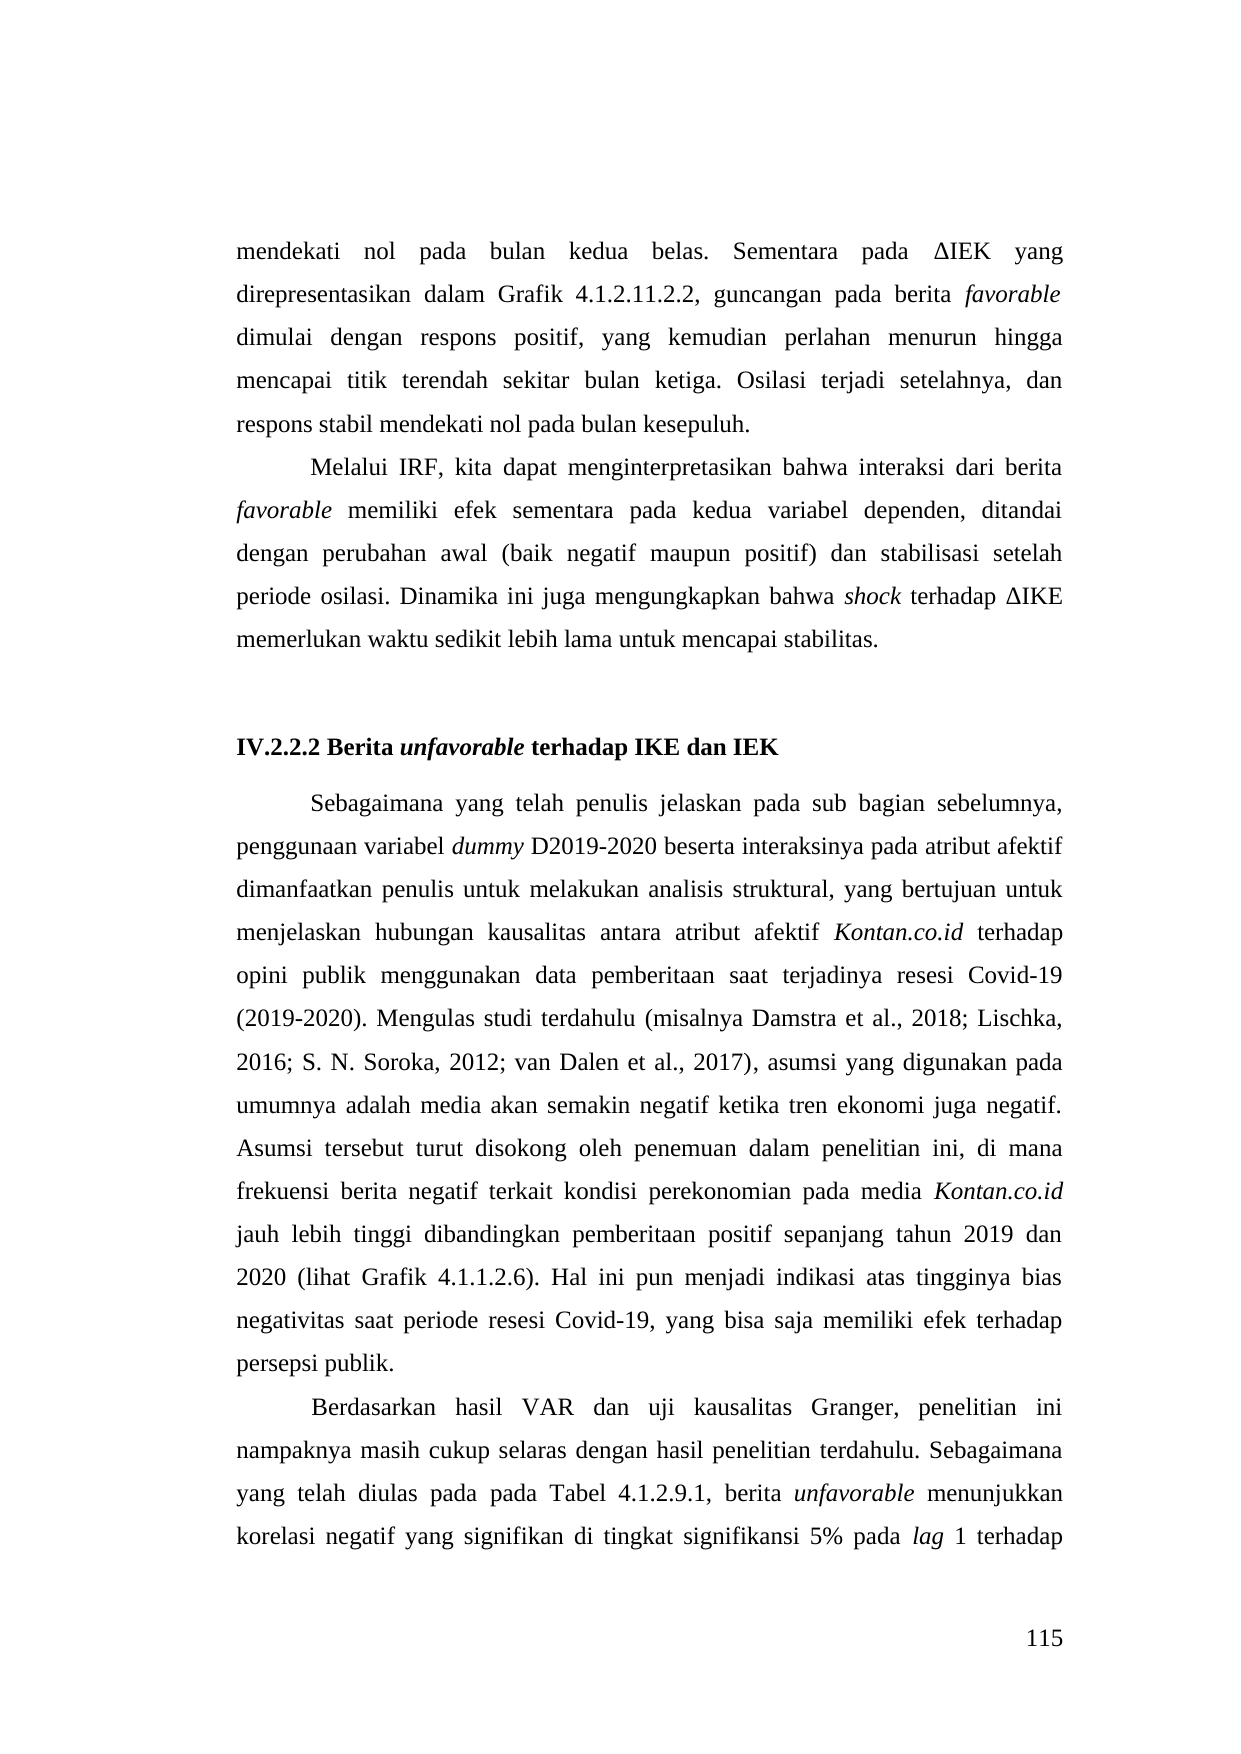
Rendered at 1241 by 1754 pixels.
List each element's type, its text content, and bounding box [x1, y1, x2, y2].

text Melalui IRF, kita dapat menginterpretasikan bahwa interaksi dari berita favorable memiliki efek sementara pada kedua variabel dependen, ditandai dengan perubahan awal (baik negatif maupun positif) dan stabilisasi setelah periode osilasi. Dinamika ini juga mengungkapkan bahwa shock terhadap ΔIKE memerlukan waktu sedikit lebih lama untuk mencapai stabilitas. [236, 452, 1063, 653]
subtitle Berita unfavorable terhadap IKE dan IEK [236, 732, 1063, 761]
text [236, 236, 1063, 437]
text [236, 1392, 1063, 1550]
text Sebagaimana yang telah penulis jelaskan pada sub bagian sebelumnya, penggunaan variabel dummy D2019-2020 beserta interaksinya pada atribut afektif dimanfaatkan penulis untuk melakukan analisis struktural, yang bertujuan untuk menjelaskan hubungan kausalitas antara atribut afektif Kontan.co.id terhadap opini publik menggunakan data pemberitaan saat terjadinya resesi Covid-19 (2019-2020). Mengulas studi terdahulu , asumsi yang digunakan pada umumnya adalah media akan semakin negatif ketika tren ekonomi juga negatif. Asumsi tersebut turut disokong oleh penemuan dalam penelitian ini, di mana frekuensi berita negatif terkait kondisi perekonomian pada media Kontan.co.id jauh lebih tinggi dibandingkan pemberitaan positif sepanjang tahun 2019 dan 2020 (lihat Grafik 4.1.1.2.4). Hal ini pun menjadi indikasi atas tingginya bias negativitas saat periode resesi Covid-19, yang bisa saja memiliki efek terhadap persepsi publik. [236, 788, 1063, 1377]
